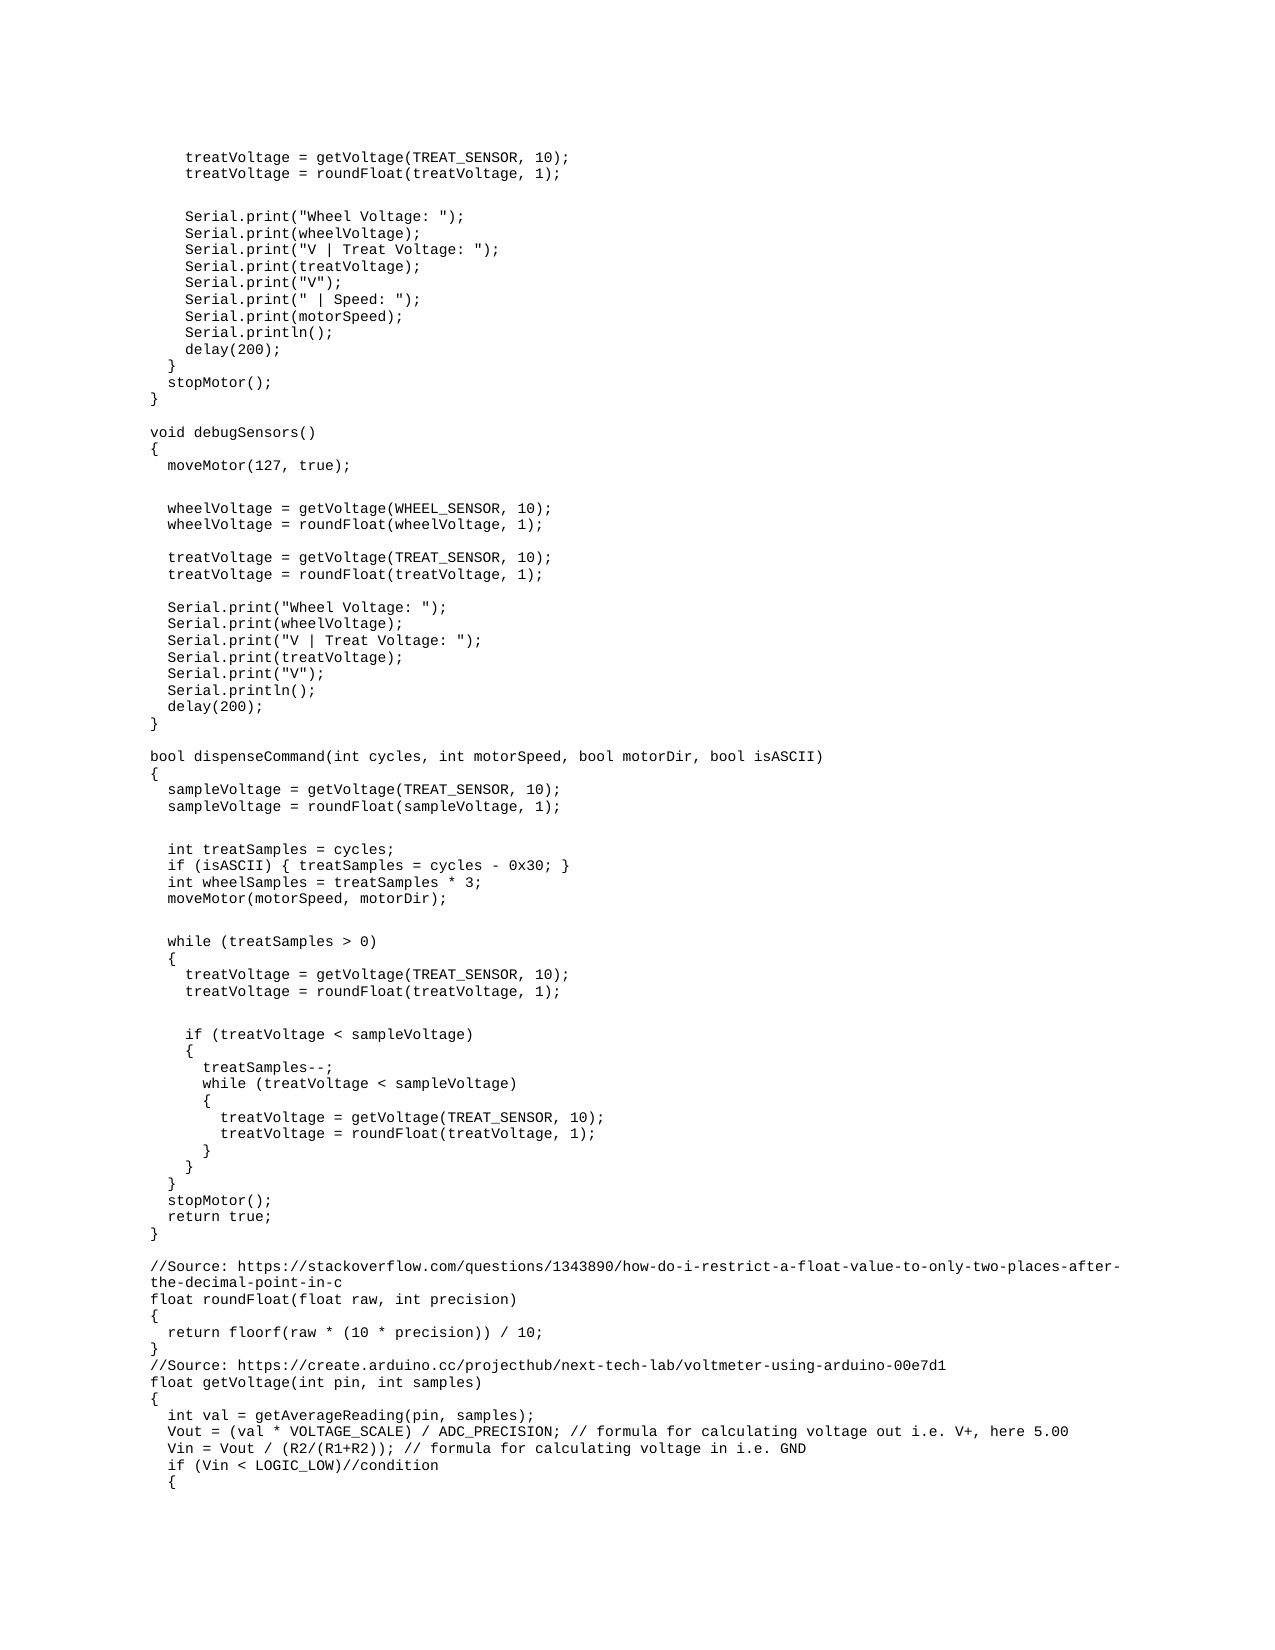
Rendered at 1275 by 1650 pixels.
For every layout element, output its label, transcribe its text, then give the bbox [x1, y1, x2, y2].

text treatVoltage = getVoltage(TREAT_SENSOR, 10); [150, 551, 1125, 567]
text } [150, 1176, 1125, 1193]
text if (Vin < LOGIC_LOW)//condition [150, 1458, 1125, 1474]
text Vout = (val * VOLTAGE_SCALE) / ADC_PRECISION; // formula for calculating voltage out i.e. V+, here 5.00 [150, 1424, 1125, 1441]
text { [150, 1474, 1125, 1491]
text { [150, 1044, 1125, 1060]
text Serial.print(" | Speed: "); [150, 292, 1125, 309]
text void debugSensors() [150, 425, 1125, 441]
text { [150, 441, 1125, 458]
text Serial.print("Wheel Voltage: "); [150, 209, 1125, 226]
text Serial.print(wheelVoltage); [150, 226, 1125, 243]
text } [150, 1342, 1125, 1358]
text treatVoltage = getVoltage(TREAT_SENSOR, 10); [150, 968, 1125, 984]
text Serial.print(treatVoltage); [150, 259, 1125, 276]
text moveMotor(127, true); [150, 458, 1125, 474]
text int treatSamples = cycles; [150, 842, 1125, 858]
text int val = getAverageReading(pin, samples); [150, 1408, 1125, 1424]
text } [150, 392, 1125, 408]
text if (treatVoltage < sampleVoltage) [150, 1027, 1125, 1044]
text { [150, 766, 1125, 782]
text float getVoltage(int pin, int samples) [150, 1375, 1125, 1391]
text Serial.println(); [150, 683, 1125, 699]
text return floorf(raw * (10 * precision)) / 10; [150, 1325, 1125, 1342]
text } [150, 1159, 1125, 1176]
text Serial.print(treatVoltage); [150, 650, 1125, 666]
text sampleVoltage = getVoltage(TREAT_SENSOR, 10); [150, 782, 1125, 799]
text Serial.print("Wheel Voltage: "); [150, 600, 1125, 617]
text Serial.print(motorSpeed); [150, 309, 1125, 325]
text //Source: https://create.arduino.cc/projecthub/next-tech-lab/voltmeter-using-arduino-00e7d1 [150, 1358, 1125, 1375]
text treatVoltage = roundFloat(treatVoltage, 1); [150, 984, 1125, 1001]
text if (isASCII) { treatSamples = cycles - 0x30; } [150, 858, 1125, 875]
text } [150, 1143, 1125, 1159]
text treatVoltage = roundFloat(treatVoltage, 1); [150, 567, 1125, 584]
text treatVoltage = roundFloat(treatVoltage, 1); [150, 1126, 1125, 1143]
text Serial.print("V"); [150, 666, 1125, 683]
text { [150, 951, 1125, 968]
text wheelVoltage = roundFloat(wheelVoltage, 1); [150, 517, 1125, 534]
text while (treatSamples > 0) [150, 934, 1125, 951]
text return true; [150, 1209, 1125, 1226]
text Serial.print("V | Treat Voltage: "); [150, 633, 1125, 650]
text bool dispenseCommand(int cycles, int motorSpeed, bool motorDir, bool isASCII) [150, 749, 1125, 766]
text Serial.print("V"); [150, 276, 1125, 292]
text treatSamples--; [150, 1060, 1125, 1077]
text int wheelSamples = treatSamples * 3; [150, 875, 1125, 892]
text Serial.print("V | Treat Voltage: "); [150, 243, 1125, 259]
text treatVoltage = getVoltage(TREAT_SENSOR, 10); [150, 1110, 1125, 1126]
text } [150, 358, 1125, 375]
text treatVoltage = roundFloat(treatVoltage, 1); [150, 167, 1125, 183]
text sampleVoltage = roundFloat(sampleVoltage, 1); [150, 799, 1125, 816]
text } [150, 716, 1125, 733]
text treatVoltage = getVoltage(TREAT_SENSOR, 10); [150, 150, 1125, 167]
text wheelVoltage = getVoltage(WHEEL_SENSOR, 10); [150, 501, 1125, 517]
text { [150, 1309, 1125, 1325]
text { [150, 1391, 1125, 1408]
text { [150, 1093, 1125, 1110]
text } [150, 1226, 1125, 1242]
text stopMotor(); [150, 1193, 1125, 1209]
text Serial.print(wheelVoltage); [150, 617, 1125, 633]
text float roundFloat(float raw, int precision) [150, 1292, 1125, 1309]
text delay(200); [150, 699, 1125, 716]
text stopMotor(); [150, 375, 1125, 392]
text //Source: https://stackoverflow.com/questions/1343890/how-do-i-restrict-a-float-value-to-only-two-places-after-the-decimal-point-in-c [150, 1259, 1125, 1292]
text Vin = Vout / (R2/(R1+R2)); // formula for calculating voltage in i.e. GND [150, 1441, 1125, 1458]
text delay(200); [150, 342, 1125, 358]
text while (treatVoltage < sampleVoltage) [150, 1077, 1125, 1093]
text Serial.println(); [150, 325, 1125, 342]
text moveMotor(motorSpeed, motorDir); [150, 892, 1125, 908]
